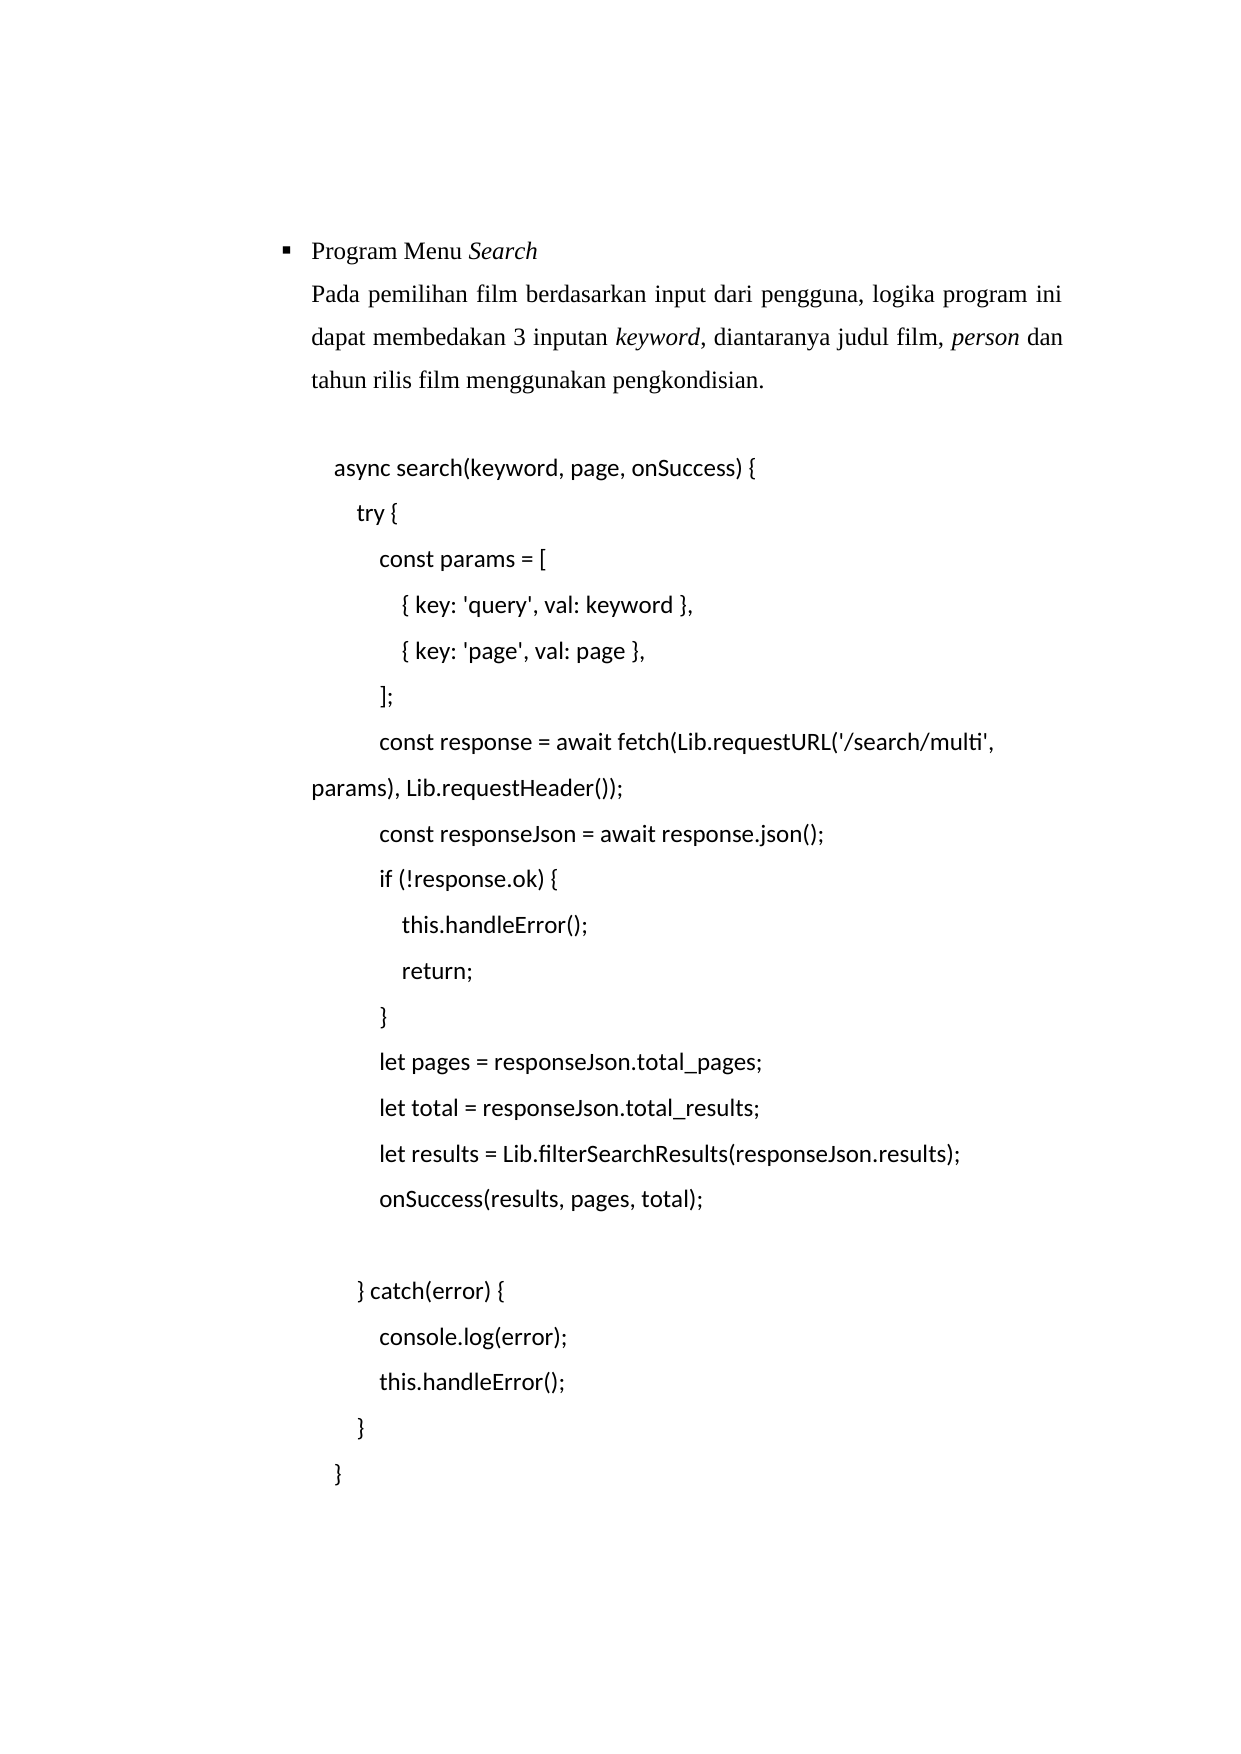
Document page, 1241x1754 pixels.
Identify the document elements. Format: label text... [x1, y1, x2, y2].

list { key: 'query', val: keyword }, [311, 589, 1063, 619]
list Program Menu Search [281, 236, 1063, 265]
list { key: 'page', val: page }, [311, 635, 1063, 665]
list try { [311, 498, 1063, 528]
list } [311, 1412, 1063, 1443]
list const response = await fetch(Lib.requestURL('/search/multi', params), Lib.requestHeader()); [311, 726, 1063, 802]
list return; [311, 955, 1063, 985]
list } catch(error) { [311, 1275, 1063, 1306]
list async search(keyword, page, onSuccess) { [311, 452, 1063, 482]
list } [311, 1458, 1063, 1488]
list ]; [311, 681, 1063, 711]
list console.log(error); [311, 1321, 1063, 1351]
list this.handleError(); [311, 909, 1063, 940]
list const params = [ [311, 543, 1063, 574]
list let pages = responseJson.total_pages; [311, 1046, 1063, 1077]
list let total = responseJson.total_results; [311, 1092, 1063, 1123]
list if (!response.ok) { [311, 863, 1063, 894]
list Pada pemilihan film berdasarkan input dari pengguna, logika program ini dapat membedakan 3 inputan keyword, diantaranya judul film, person dan tahun rilis film menggunakan pengkondisian. [311, 279, 1063, 394]
list onSuccess(results, pages, total); [311, 1183, 1063, 1214]
list } [311, 1001, 1063, 1031]
list let results = Lib.filterSearchResults(responseJson.results); [311, 1138, 1063, 1168]
list const responseJson = await response.json(); [311, 818, 1063, 848]
list this.handleError(); [311, 1366, 1063, 1397]
